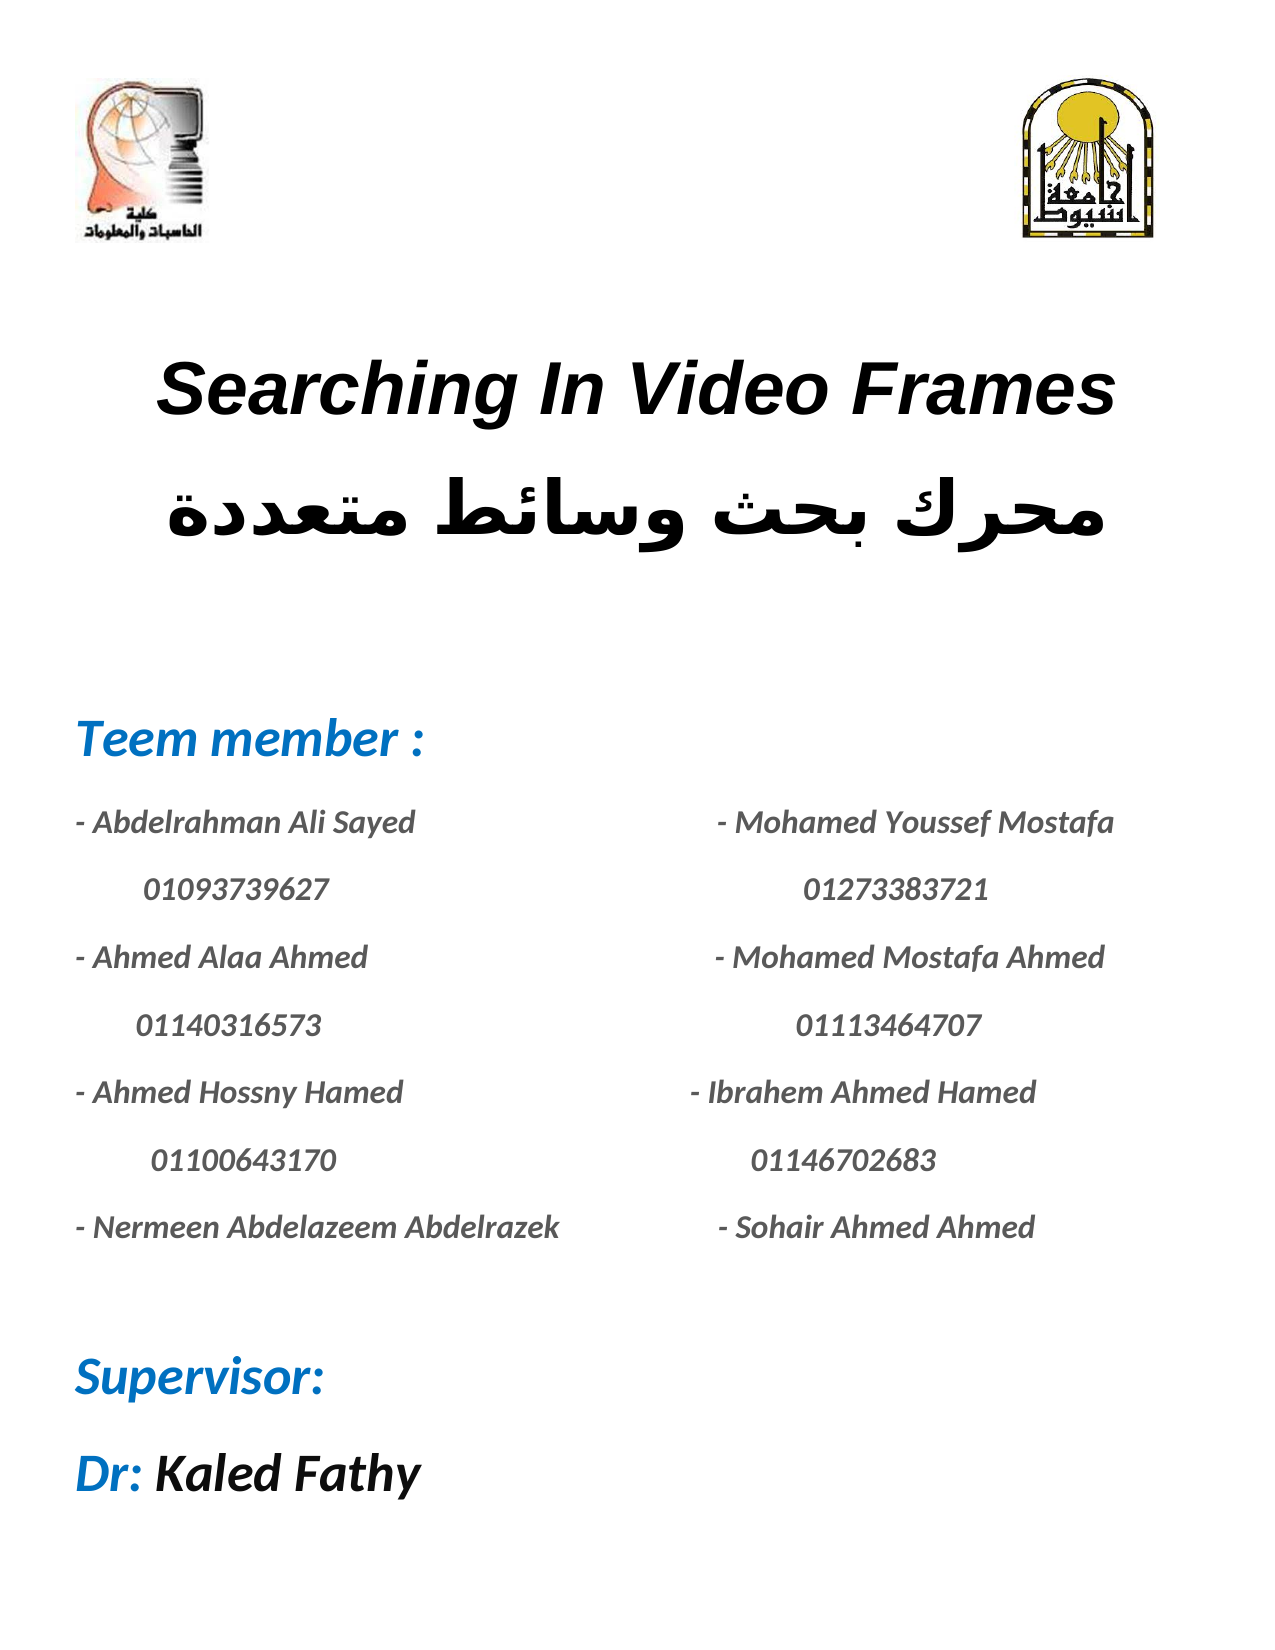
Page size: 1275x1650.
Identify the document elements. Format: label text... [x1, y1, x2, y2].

text - Abdelrahman Ali Sayed - Mohamed Youssef Mostafa [75, 801, 1200, 841]
text محرك بحث وسائط متعددة [75, 464, 1200, 550]
text 01093739627 01273383721 [75, 868, 1200, 909]
text - Nermeen Abdelazeem Abdelrazek - Sohair Ahmed Ahmed [75, 1206, 1200, 1247]
text 01100643170 01146702683 [75, 1139, 1200, 1179]
text - Ahmed Alaa Ahmed - Mohamed Mostafa Ahmed [75, 936, 1200, 977]
text Searching In Video Frames [75, 344, 1200, 430]
picture [75, 78, 210, 243]
text - Ahmed Hossny Hamed - Ibrahem Ahmed Hamed [75, 1071, 1200, 1112]
text Supervisor: [75, 1342, 1200, 1408]
text 01140316573 01113464707 [75, 1003, 1200, 1044]
text Dr: Kaled Fathy [75, 1438, 1200, 1504]
picture [1014, 75, 1160, 243]
text Teem member : [75, 704, 1200, 770]
